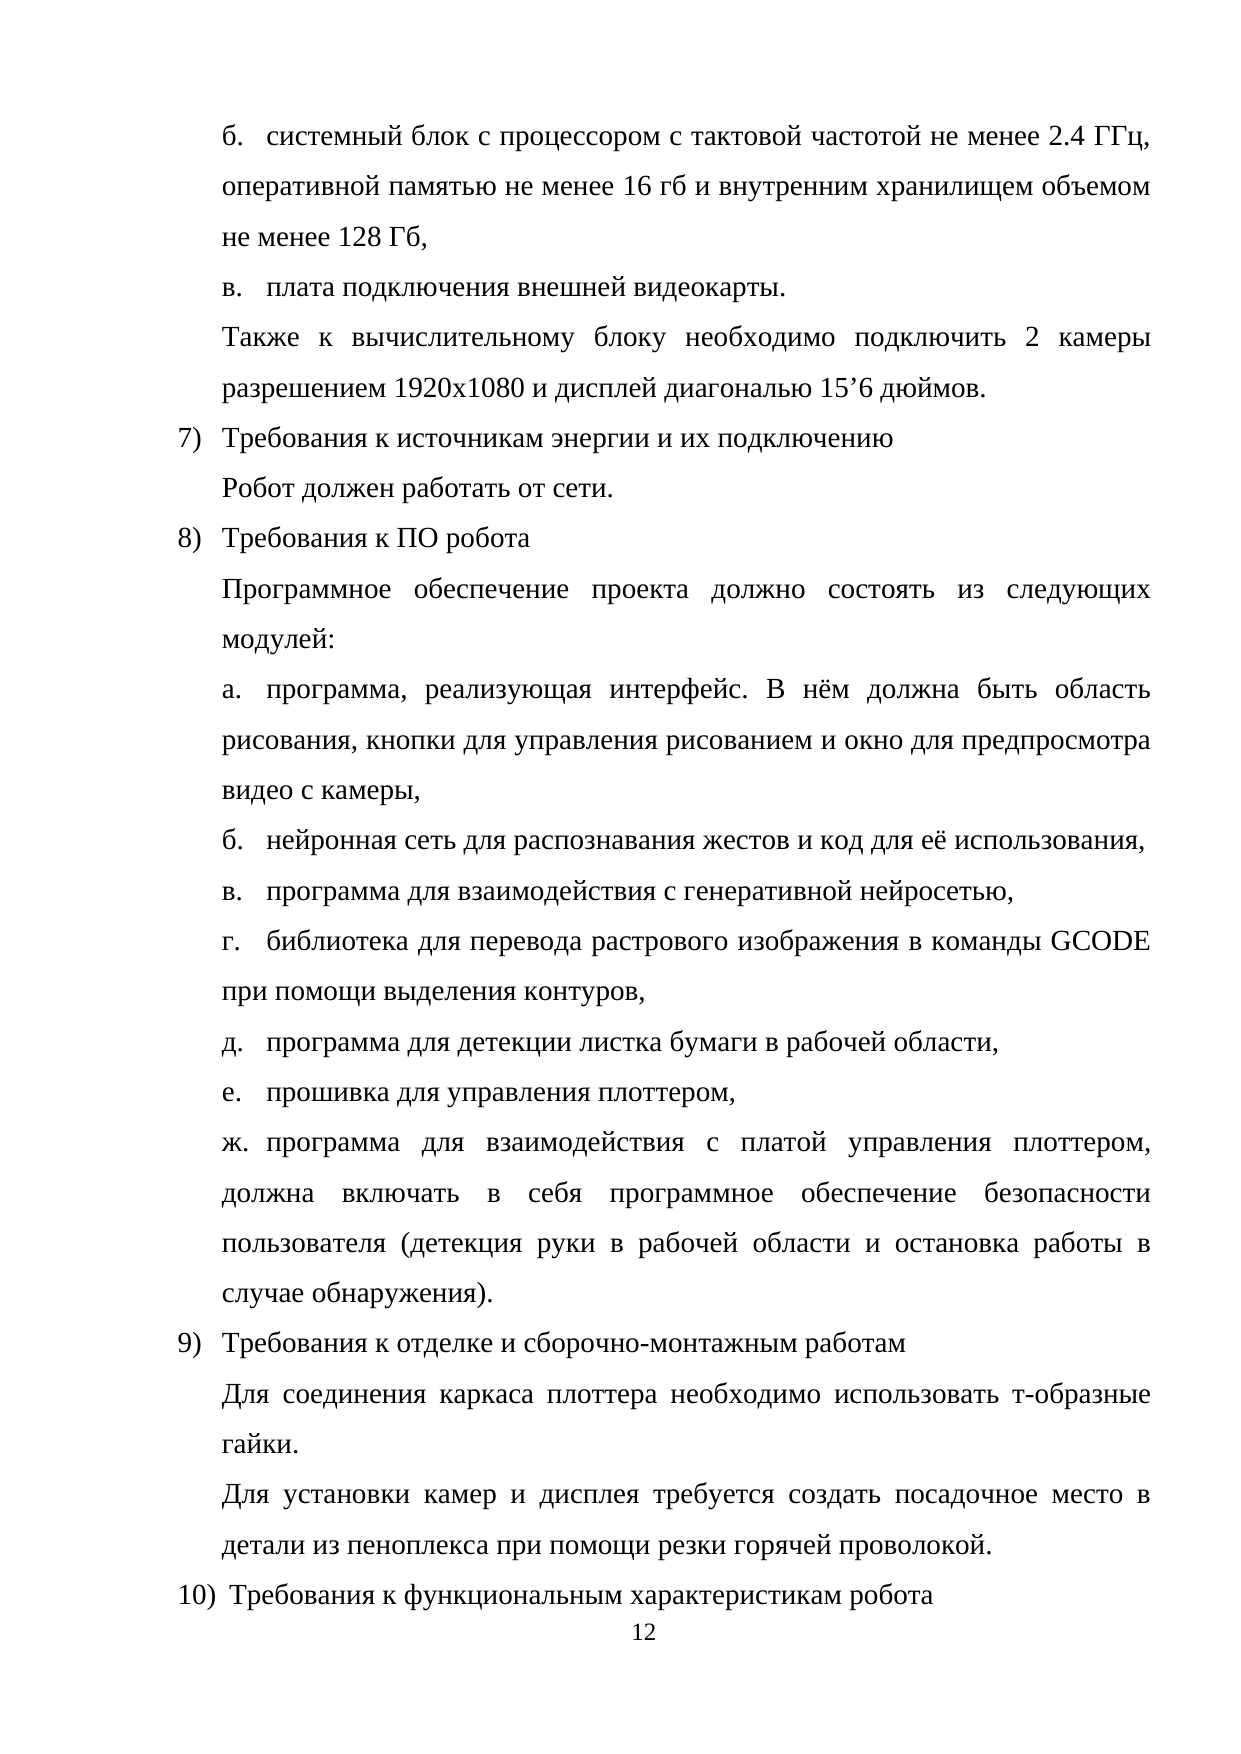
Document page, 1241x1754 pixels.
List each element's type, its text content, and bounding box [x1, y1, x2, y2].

list Программное обеспечение проекта должно состоять из следующих модулей: [222, 571, 1152, 655]
list Требования к источникам энергии и их подключению [177, 420, 1152, 453]
list Требования к отделке и сборочно-монтажным работам [177, 1326, 1152, 1359]
list нейронная сеть для распознавания жестов и код для её использования, [222, 822, 1152, 856]
list программа для детекции листка бумаги в рабочей области, [222, 1024, 1152, 1057]
list Для соединения каркаса плоттера необходимо использовать т-образные гайки. [222, 1376, 1152, 1460]
list плата подключения внешней видеокарты. [222, 269, 1152, 303]
list библиотека для перевода растрового изображения в команды GCODE при помощи выделения контуров, [222, 923, 1152, 1007]
list Требования к функциональным характеристикам робота [177, 1577, 1152, 1611]
list Для установки камер и дисплея требуется создать посадочное место в детали из пеноплекса при помощи резки горячей проволокой. [222, 1477, 1152, 1560]
list программа для взаимодействия с платой управления плоттером, должна включать в себя программное обеспечение безопасности пользователя (детекция руки в рабочей области и остановка работы в случае обнаружения). [222, 1124, 1152, 1309]
list Робот должен работать от сети. [222, 470, 1152, 504]
list прошивка для управления плоттером, [222, 1074, 1152, 1108]
list программа для взаимодействия с генеративной нейросетью, [222, 873, 1152, 906]
list системный блок с процессором с тактовой частотой не менее 2.4 ГГц, оперативной памятью не менее 16 гб и внутренним хранилищем объемом не менее 128 Гб, [222, 118, 1152, 252]
list Также к вычислительному блоку необходимо подключить 2 камеры разрешением 1920х1080 и дисплей диагональю 15’6 дюймов. [222, 319, 1152, 403]
list Требования к ПО робота [177, 521, 1152, 554]
list программа, реализующая интерфейс. В нём должна быть область рисования, кнопки для управления рисованием и окно для предпросмотра видео с камеры, [222, 672, 1152, 806]
